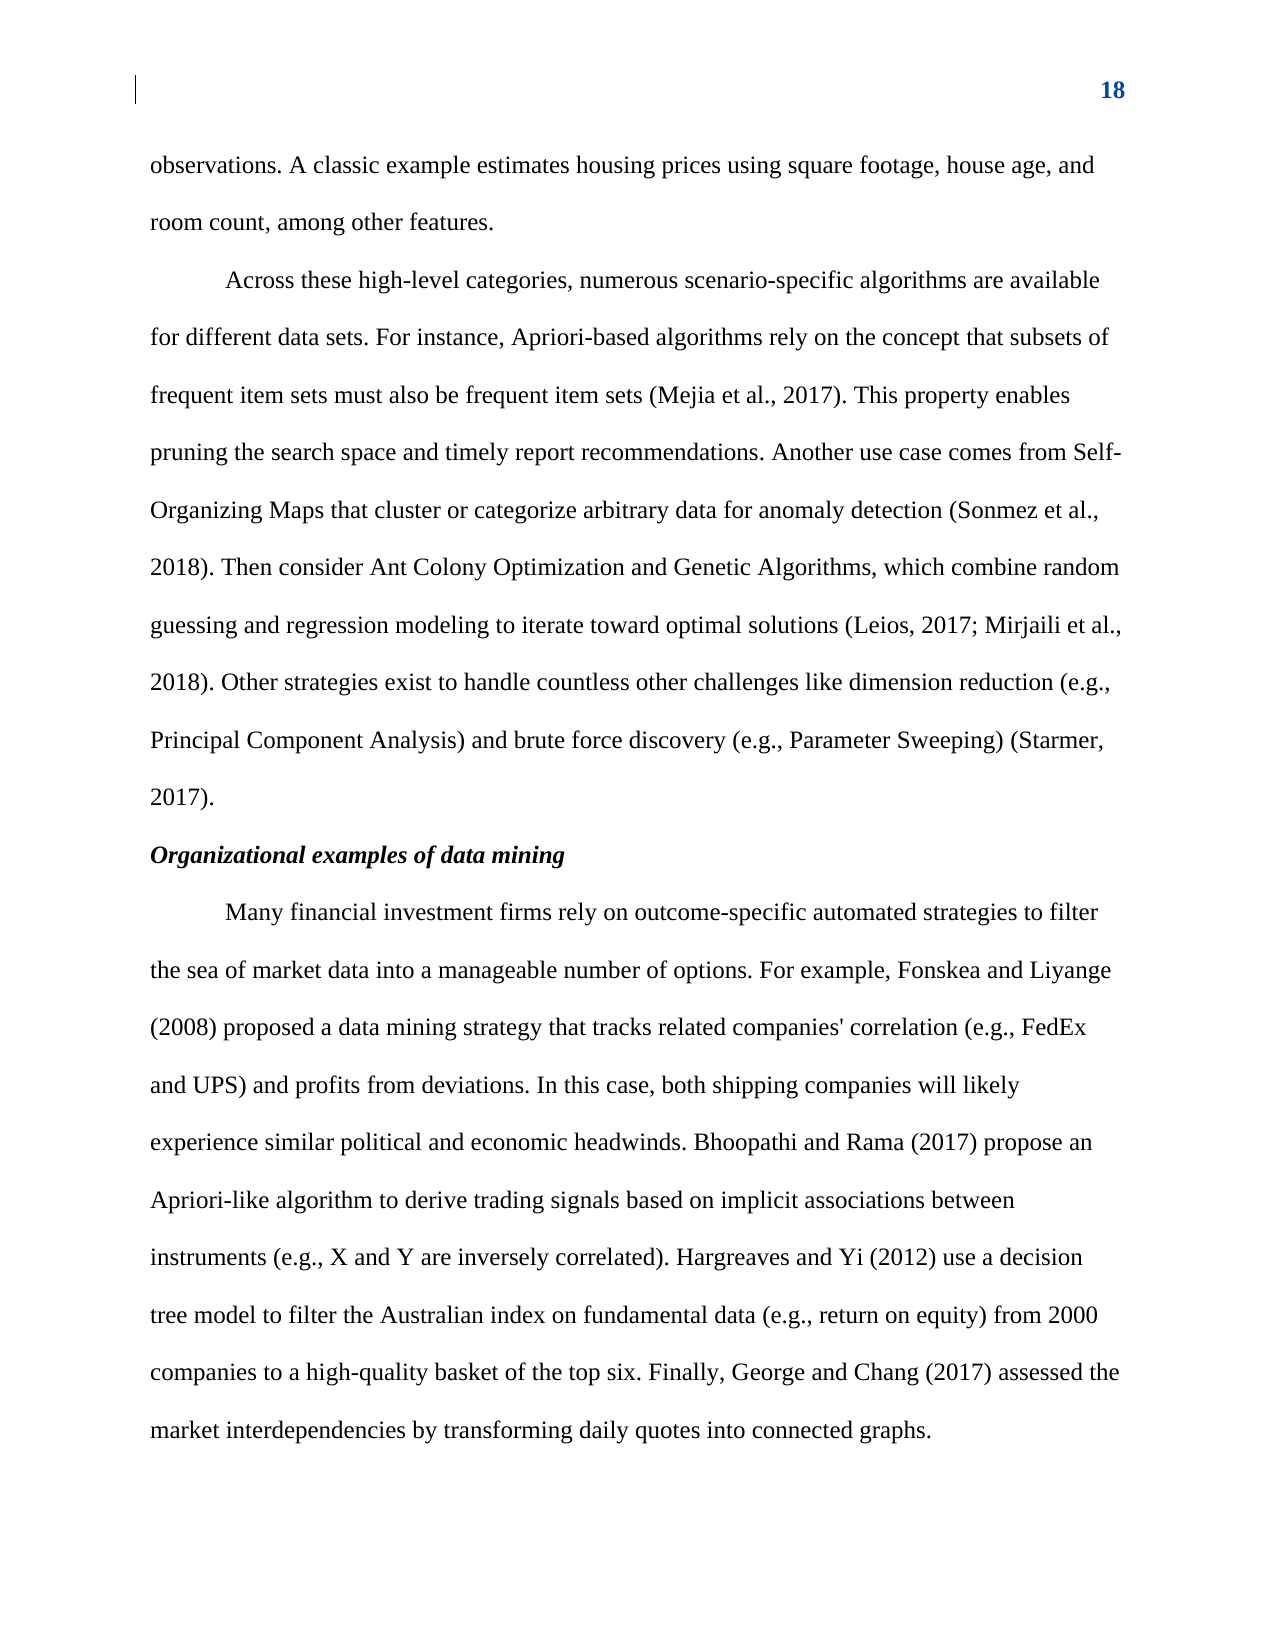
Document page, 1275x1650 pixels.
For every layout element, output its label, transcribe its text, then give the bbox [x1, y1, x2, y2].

text Many financial investment firms rely on outcome-specific automated strategies to filter the sea of market data into a manageable number of options. For example, Fonskea and Liyange (2008) proposed a data mining strategy that tracks related companies' correlation (e.g., FedEx and UPS) and profits from deviations. In this case, both shipping companies will likely experience similar political and economic headwinds. Bhoopathi and Rama (2017) propose an Apriori-like algorithm to derive trading signals based on implicit associations between instruments (e.g., X and Y are inversely correlated). Hargreaves and Yi (2012) use a decision tree model to filter the Australian index on fundamental data (e.g., return on equity) from 2000 companies to a high-quality basket of the top six. Finally, George and Chang (2017) assessed the market interdependencies by transforming daily quotes into connected graphs. [150, 897, 1125, 1444]
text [150, 150, 1125, 236]
text Across these high-level categories, numerous scenario-specific algorithms are available for different data sets. For instance, Apriori-based algorithms rely on the concept that subsets of frequent item sets must also be frequent item sets (Mejia et al., 2017). This property enables pruning the search space and timely report recommendations. Another use case comes from Self-Organizing Maps that cluster or categorize arbitrary data for anomaly detection. Then consider Ant Colony Optimization and Genetic Algorithms, which combine random guessing and regression modeling to iterate toward optimal solutions (Leios, 2017; Mirjaili et al., 2018). Other strategies exist to handle countless other challenges like dimension reduction (e.g., Principal Component Analysis) and brute force discovery (e.g., Parameter Sweeping). [150, 265, 1125, 811]
subtitle Organizational examples of data mining [150, 840, 1125, 869]
